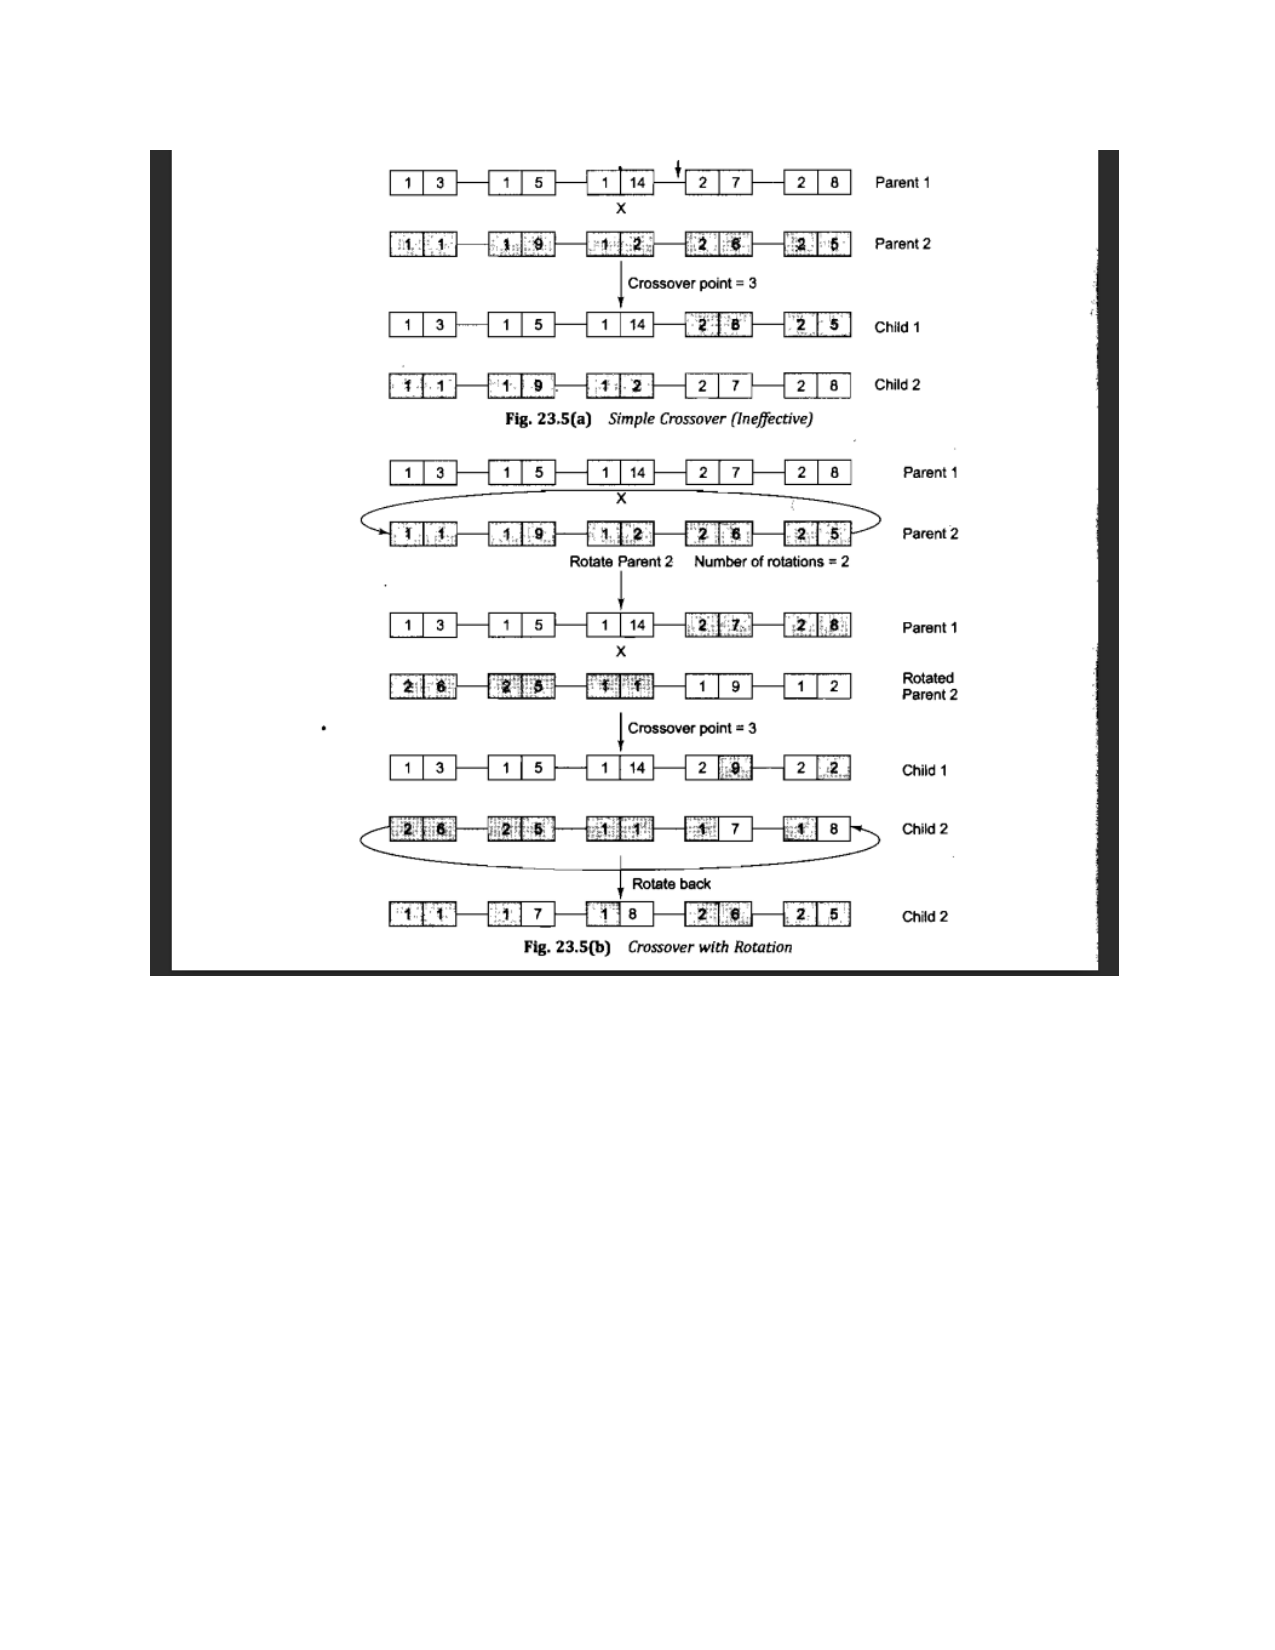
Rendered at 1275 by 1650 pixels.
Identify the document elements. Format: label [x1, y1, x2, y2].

picture [150, 150, 1119, 976]
